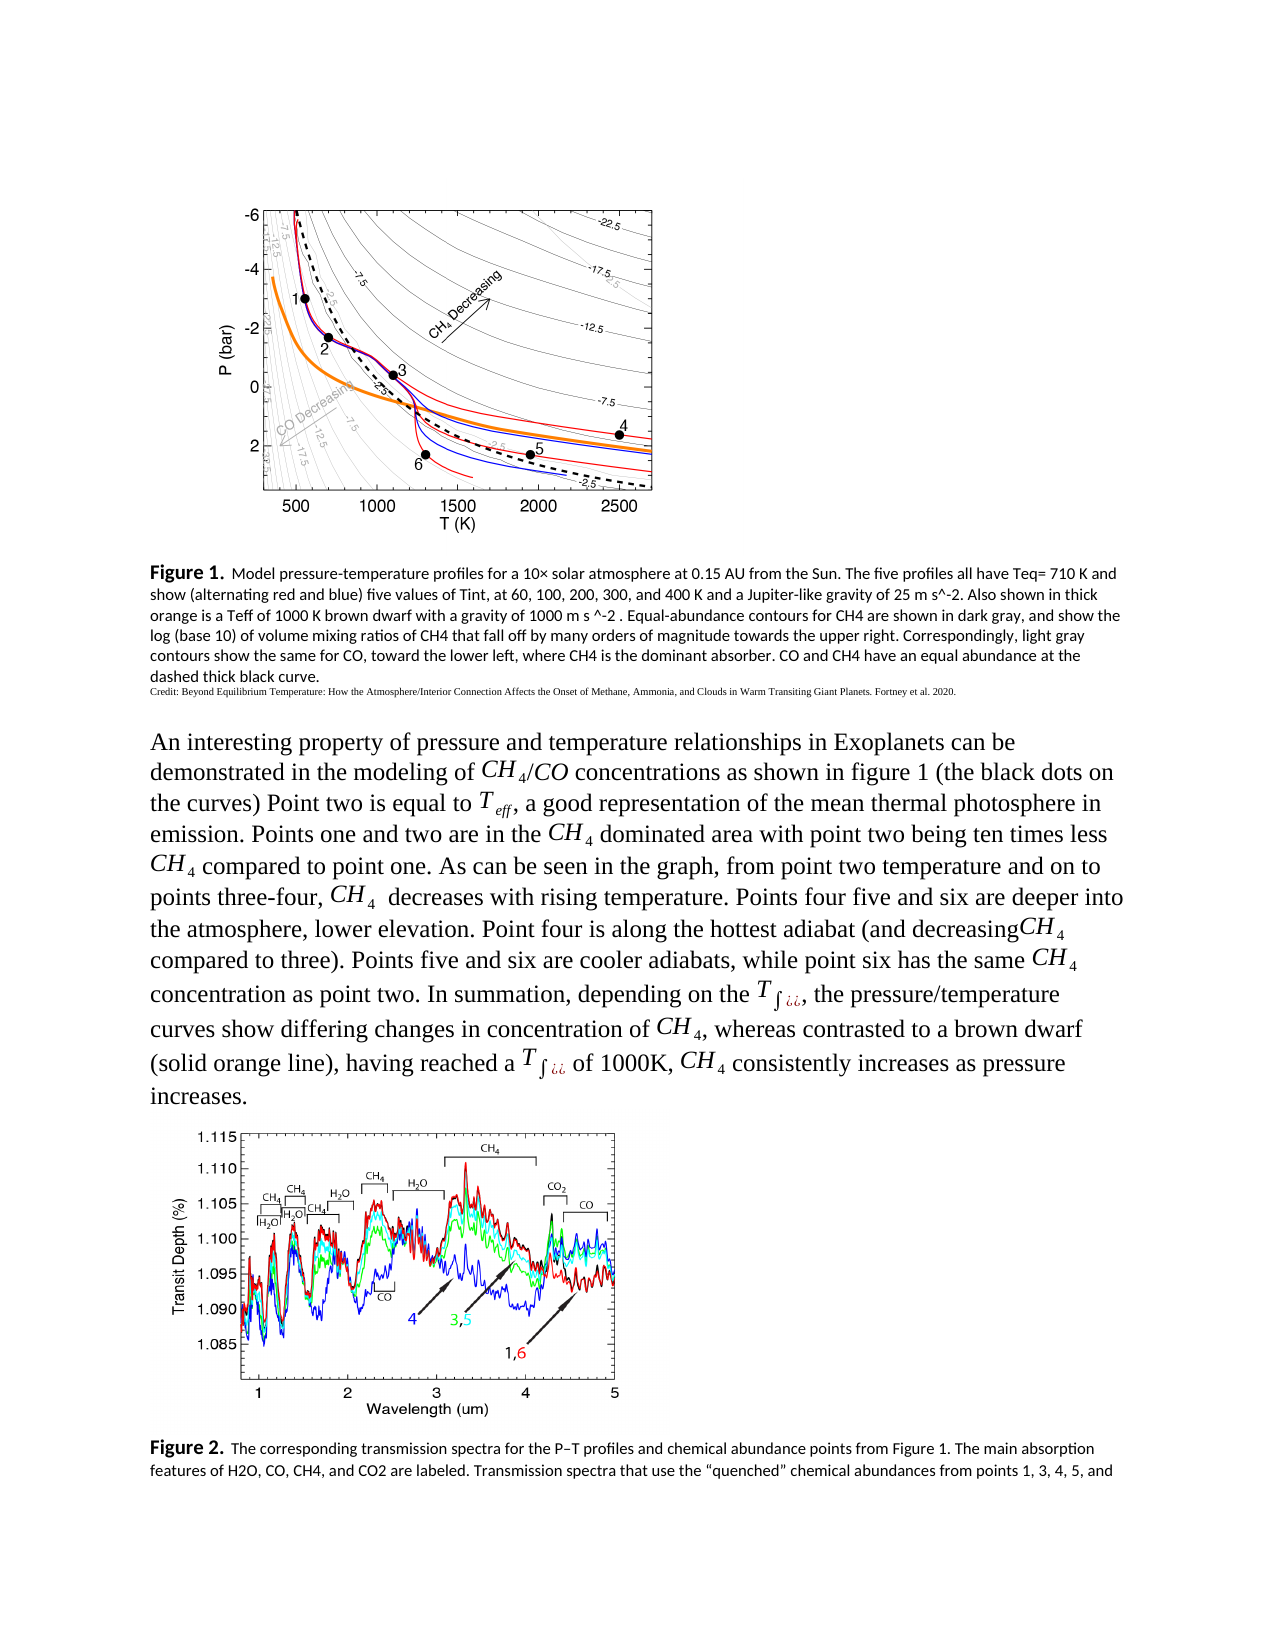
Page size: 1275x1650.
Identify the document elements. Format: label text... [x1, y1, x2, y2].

picture [150, 178, 744, 556]
text An interesting property of pressure and temperature relationships in Exoplanets can be demonstrated in the modeling of /CO concentrations as shown in figure 1 (the black dots on the curves) Point two is equal to , a good representation of the mean thermal photosphere in emission. Points one and two are in the dominated area with point two being ten times less compared to point one. As can be seen in the graph, from point two temperature and on to points three-four, decreases with rising temperature. Points four five and six are deeper into the atmosphere, lower elevation. Point four is along the hottest adiabat (and decreasingcompared to three). Points five and six are cooler adiabats, while point six has the same concentration as point two. In summation, depending on the , the pressure/temperature curves show differing changes in concentration of , whereas contrasted to a brown dwarf (solid orange line), having reached a of 1000K, consistently increases as pressure increases. [150, 727, 1125, 1110]
text Figure 1. Model pressure-temperature profiles for a 10× solar atmosphere at 0.15 AU from the Sun. The five profiles all have Teq= 710 K and show (alternating red and blue) five values of Tint, at 60, 100, 200, 300, and 400 K and a Jupiter-like gravity of 25 m s^-2. Also shown in thick orange is a Teff of 1000 K brown dwarf with a gravity of 1000 m s ^-2 . Equal-abundance contours for CH4 are shown in dark gray, and show the log (base 10) of volume mixing ratios of CH4 that fall off by many orders of magnitude towards the upper right. Correspondingly, light gray contours show the same for CO, toward the lower left, where CH4 is the dominant absorber. CO and CH4 have an equal abundance at the dashed thick black curve. [150, 556, 1125, 686]
picture [150, 1109, 670, 1435]
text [150, 1434, 1125, 1480]
